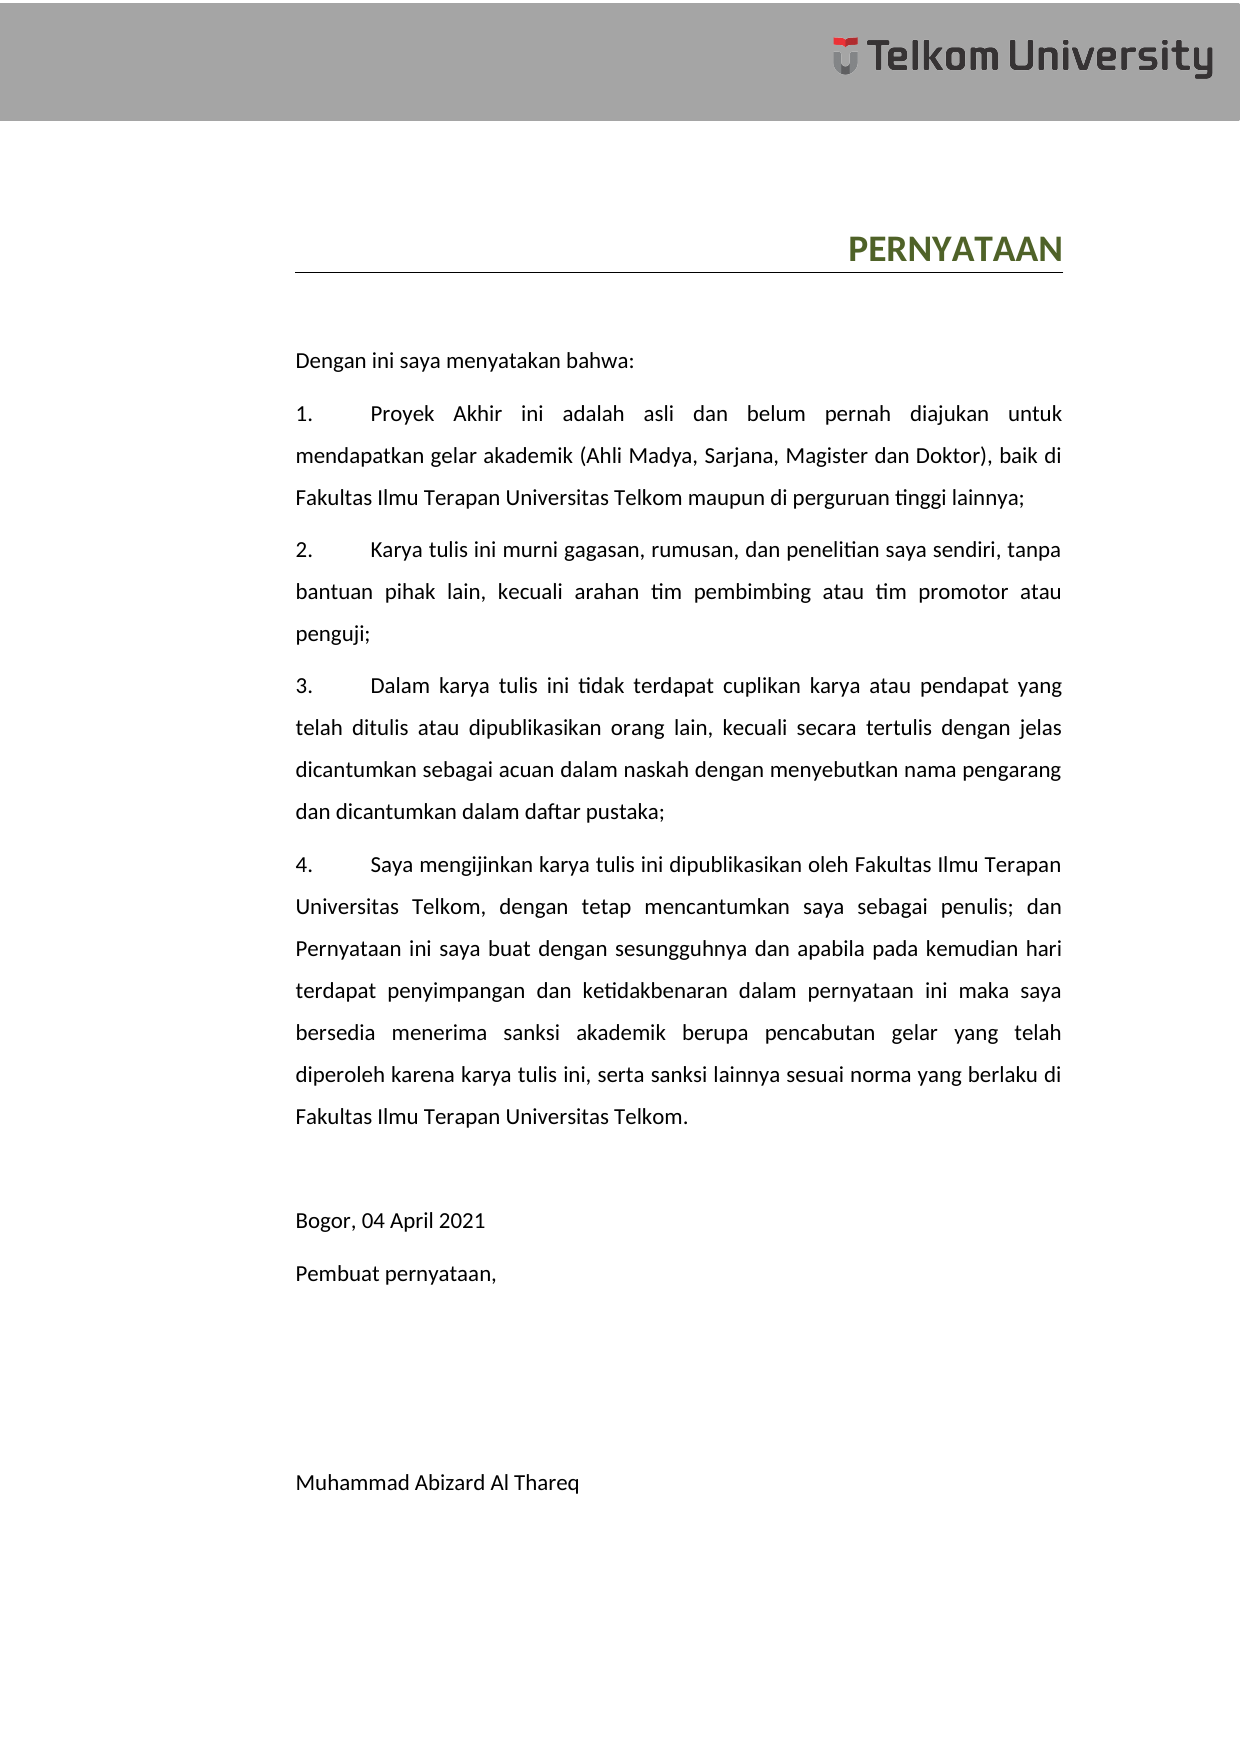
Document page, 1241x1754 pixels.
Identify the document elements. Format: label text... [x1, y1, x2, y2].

text Bogor, 04 April 2021 [295, 1207, 1063, 1234]
text PERNYATAAN [295, 224, 1063, 272]
list Proyek Akhir ini adalah asli dan belum pernah diajukan untuk mendapatkan gelar akademik (Ahli Madya, Sarjana, Magister dan Doktor), baik di Fakultas Ilmu Terapan Universitas Telkom maupun di perguruan tinggi lainnya; [295, 399, 1063, 511]
list Saya mengijinkan karya tulis ini dipublikasikan oleh Fakultas Ilmu Terapan Universitas Telkom, dengan tetap mencantumkan saya sebagai penulis; dan Pernyataan ini saya buat dengan sesungguhnya dan apabila pada kemudian hari terdapat penyimpangan dan ketidakbenaran dalam pernyataan ini maka saya bersedia menerima sanksi akademik berupa pencabutan gelar yang telah diperoleh karena karya tulis ini, serta sanksi lainnya sesuai norma yang berlaku di Fakultas Ilmu Terapan Universitas Telkom. [295, 850, 1063, 1130]
text Muhammad Abizard Al Thareq [295, 1468, 1063, 1497]
list Dalam karya tulis ini tidak terdapat cuplikan karya atau pendapat yang telah ditulis atau dipublikasikan orang lain, kecuali secara tertulis dengan jelas dicantumkan sebagai acuan dalam naskah dengan menyebutkan nama pengarang dan dicantumkan dalam daftar pustaka; [295, 672, 1063, 826]
text Dengan ini saya menyatakan bahwa: [295, 346, 1063, 374]
picture [833, 37, 1213, 79]
text Pembuat pernyataan, [295, 1259, 1063, 1287]
list Karya tulis ini murni gagasan, rumusan, dan penelitian saya sendiri, tanpa bantuan pihak lain, kecuali arahan tim pembimbing atau tim promotor atau penguji; [295, 535, 1063, 647]
